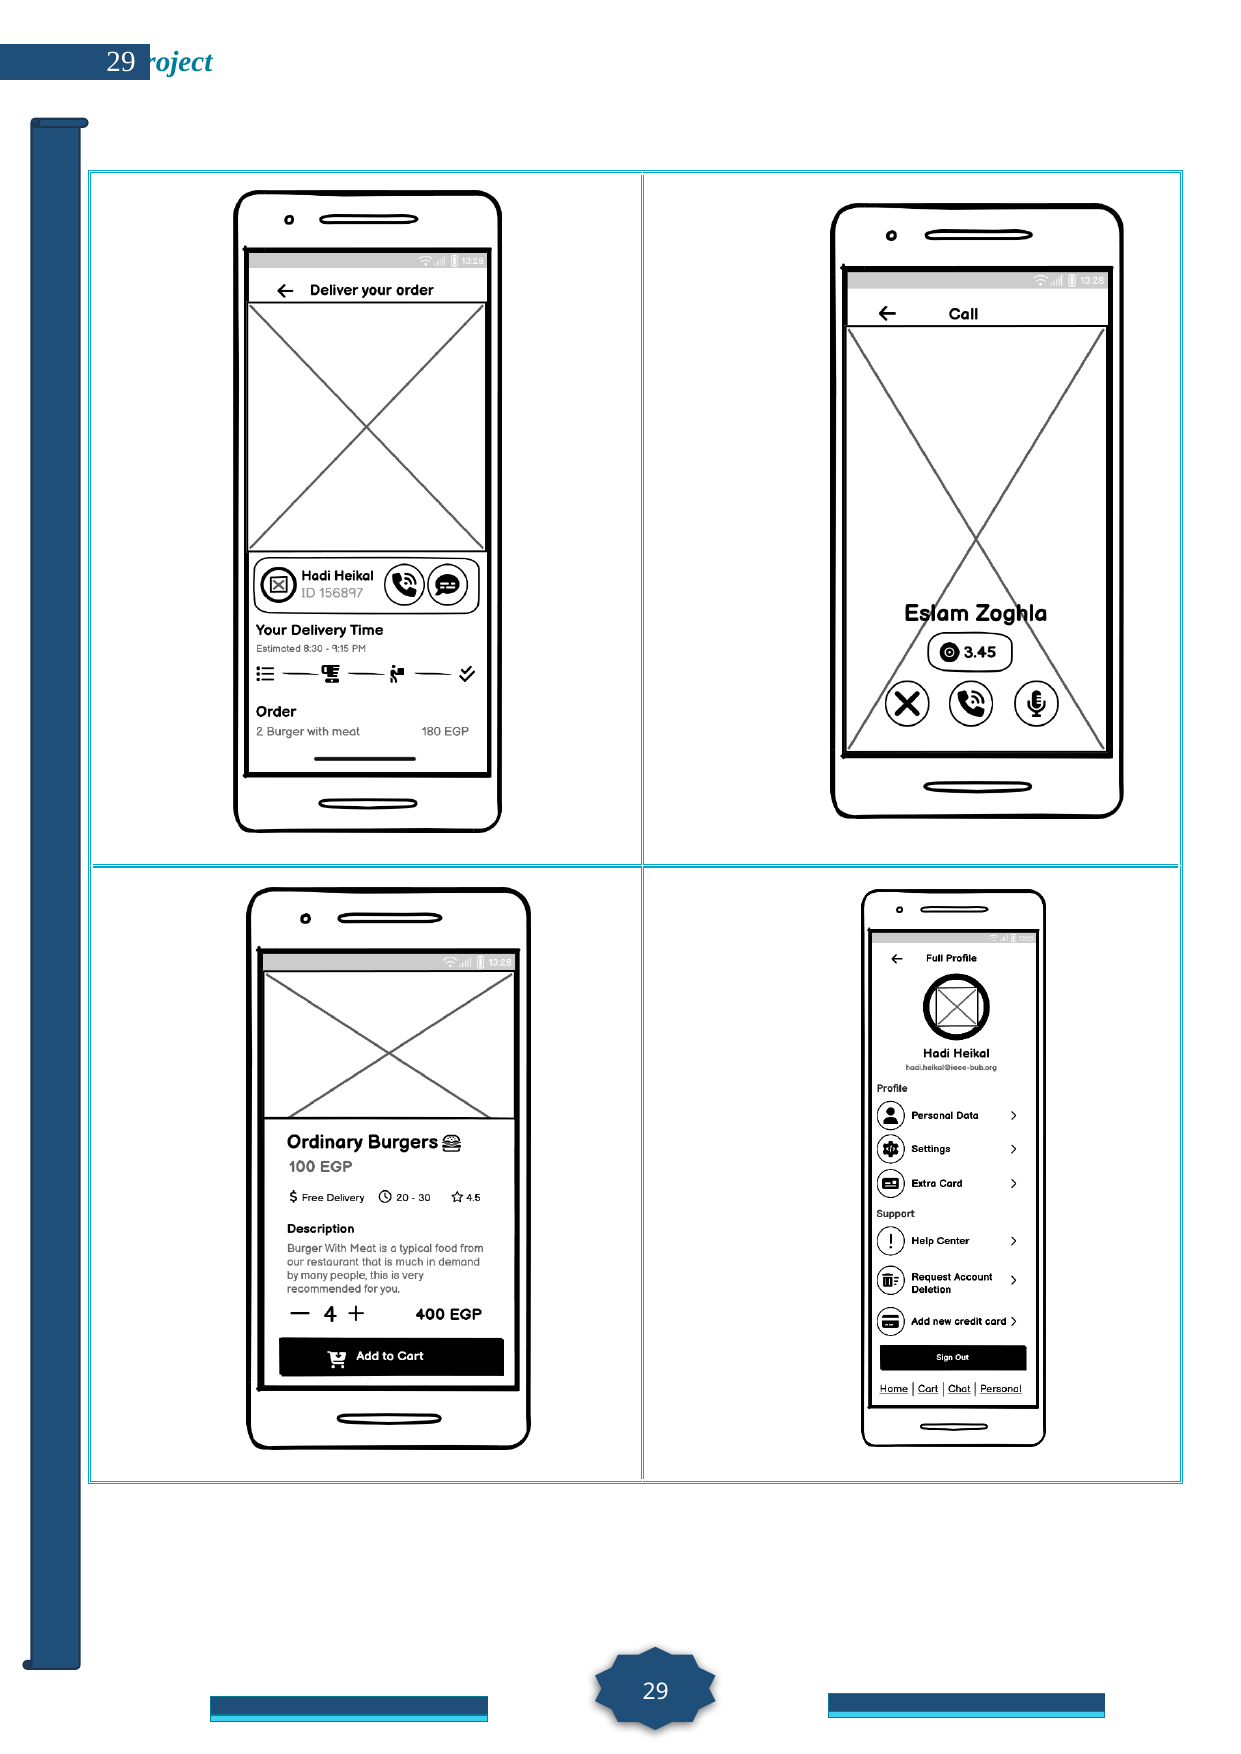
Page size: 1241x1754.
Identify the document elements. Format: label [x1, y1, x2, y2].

table_header [642, 173, 1180, 864]
picture [223, 190, 507, 833]
picture [829, 203, 1124, 819]
picture [245, 887, 636, 1450]
table_cell [642, 864, 1182, 1481]
table_cell [89, 864, 642, 1481]
table_header [91, 173, 642, 864]
picture [860, 889, 1046, 1447]
